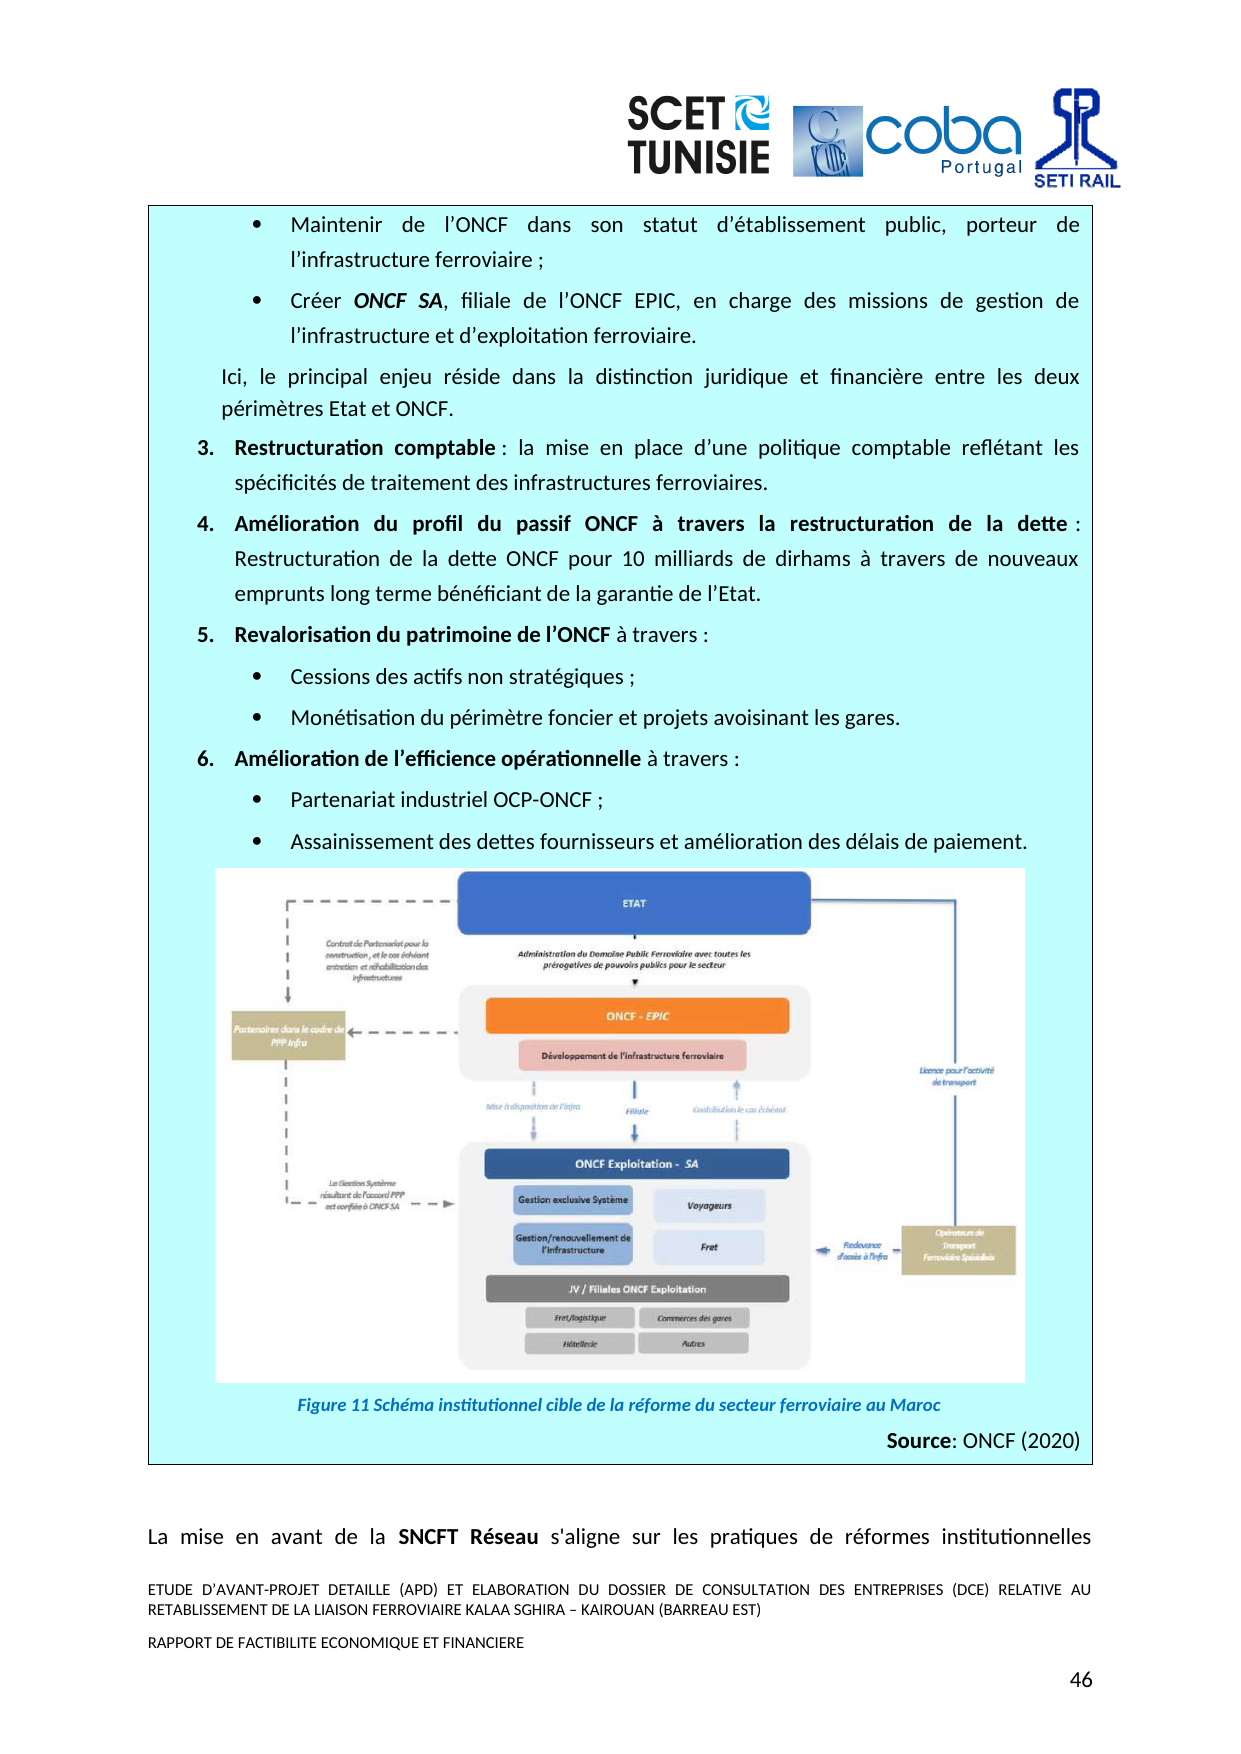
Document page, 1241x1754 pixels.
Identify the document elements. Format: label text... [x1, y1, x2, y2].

picture [624, 86, 1123, 189]
picture [215, 868, 1025, 1383]
